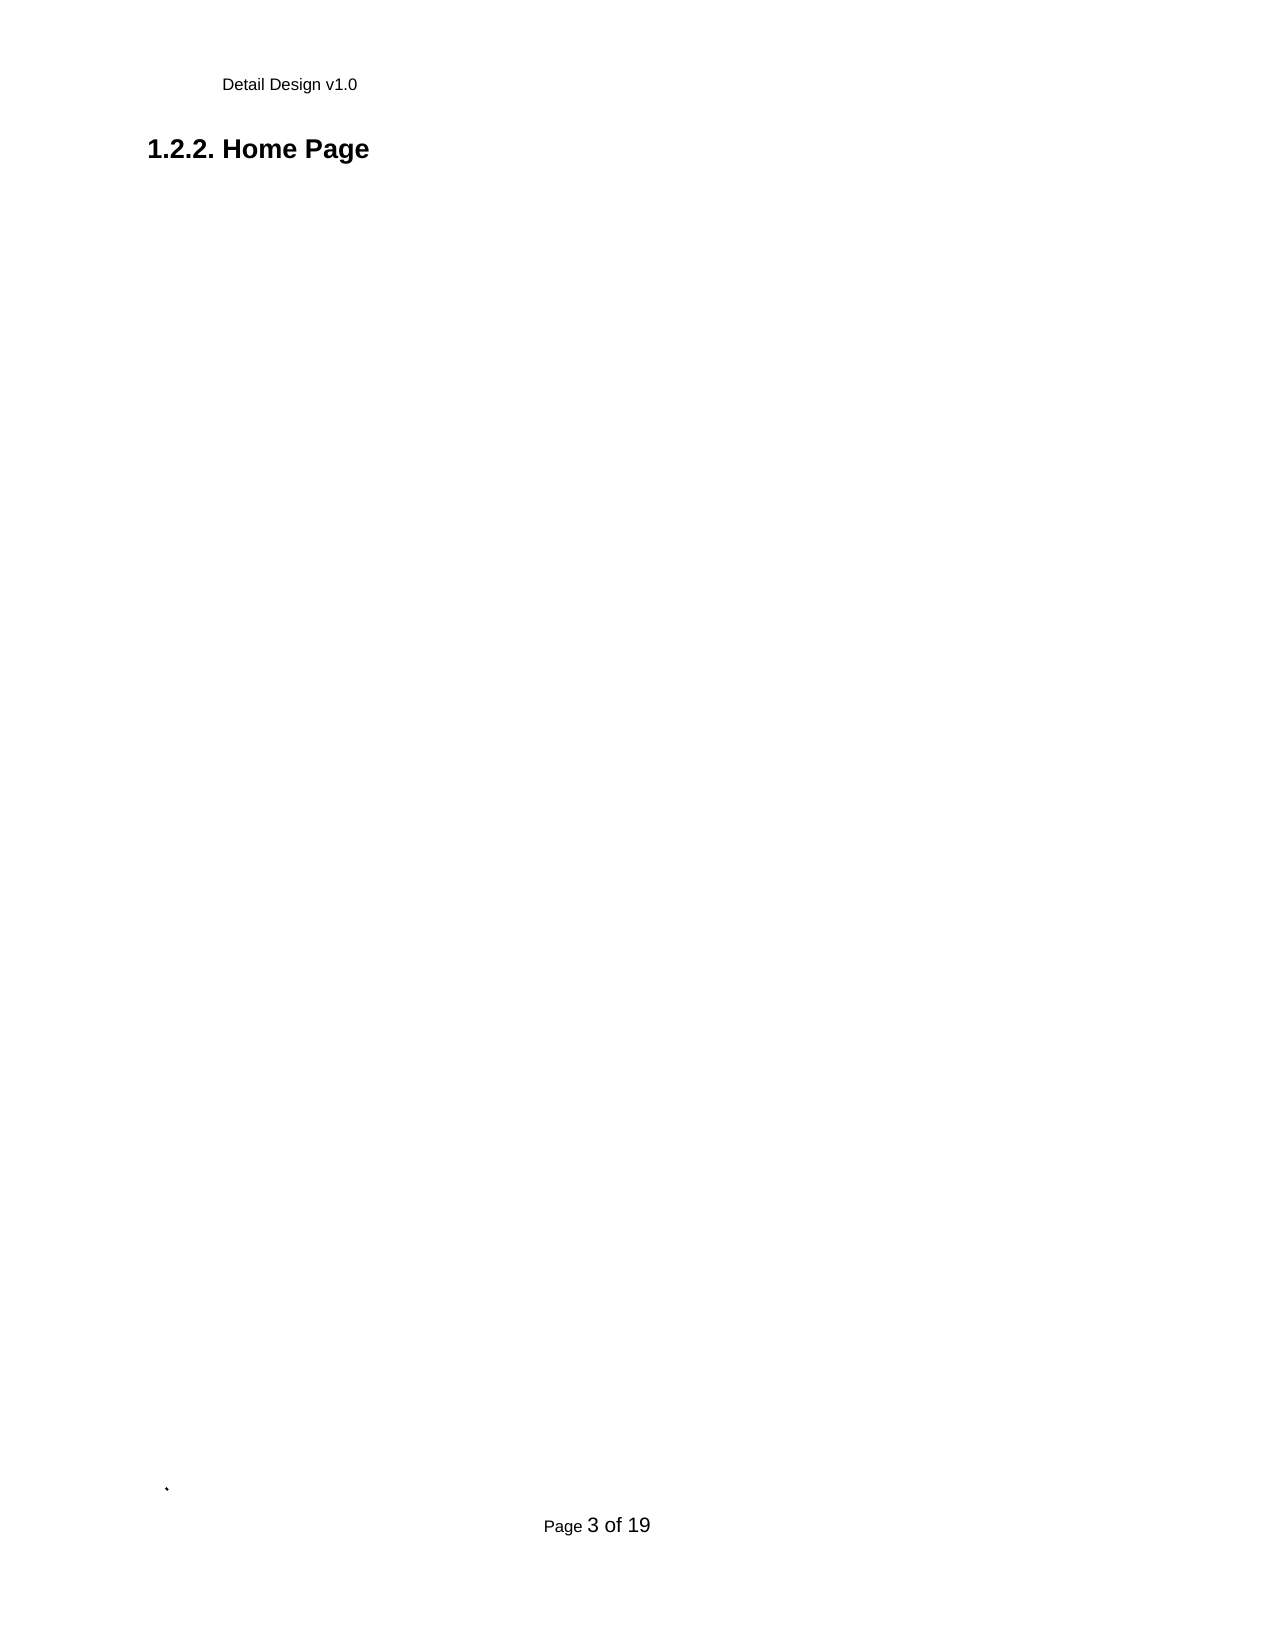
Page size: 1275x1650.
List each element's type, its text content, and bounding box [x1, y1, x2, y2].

subtitle Home Page [147, 133, 1128, 164]
